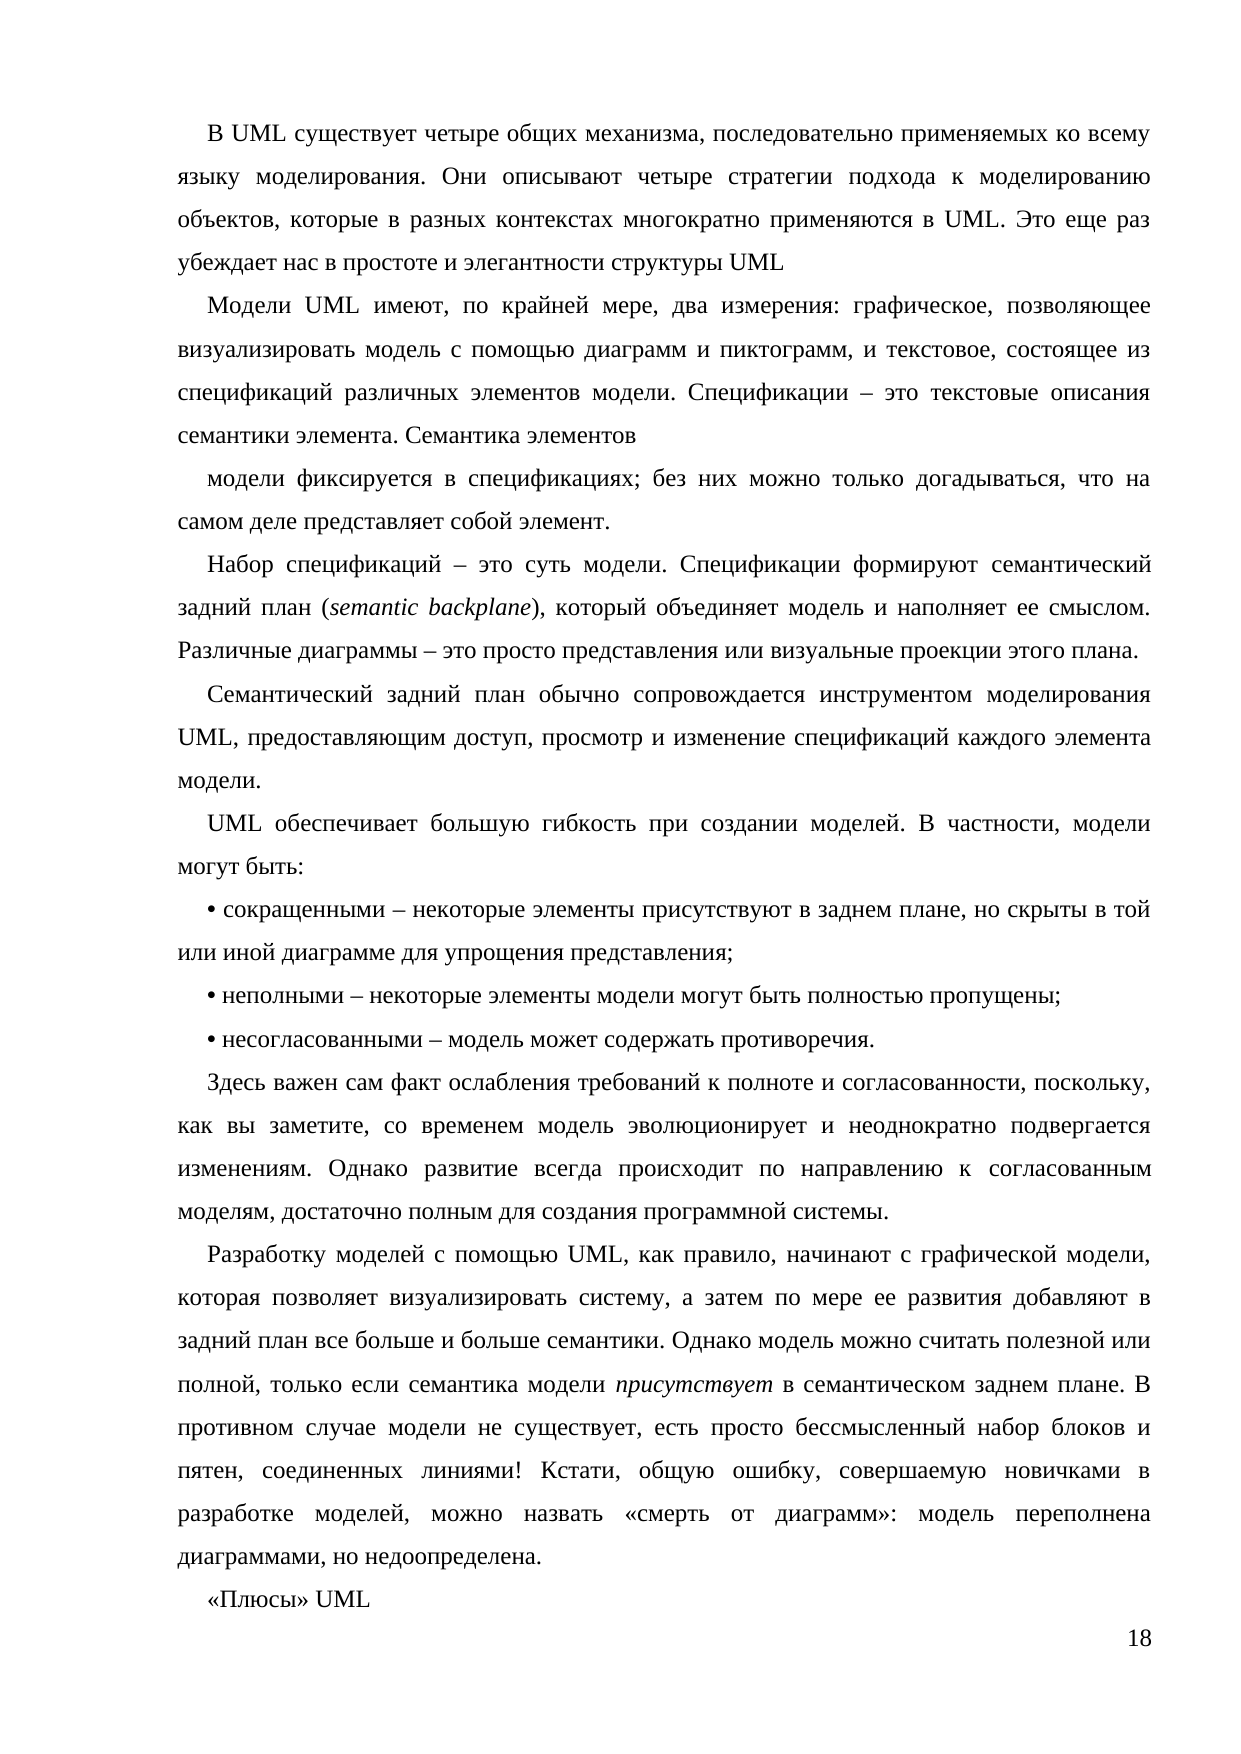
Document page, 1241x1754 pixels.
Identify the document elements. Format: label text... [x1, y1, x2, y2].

text Набор спецификаций – это суть модели. Спецификации формируют семантический задний план (semantic backplane), который объединяет модель и наполняет ее смыслом. Различные диаграммы – это просто представления или визуальные проекции этого плана. [177, 549, 1152, 664]
text Модели UML имеют, по крайней мере, два измерения: графическое, позволяющее визуализировать модель с помощью диаграмм и пиктограмм, и текстовое, состоящее из спецификаций различных элементов модели. Спецификации – это текстовые описания семантики элемента. Семантика элементов [177, 291, 1152, 449]
text «Плюсы» UML [177, 1584, 1152, 1613]
text UML обеспечивает большую гибкость при создании моделей. В частности, модели могут быть: [177, 808, 1152, 880]
text • несогласованными – модель может содержать противоречия. [177, 1024, 1152, 1052]
text Семантический задний план обычно сопровождается инструментом моделирования UML, предоставляющим доступ, просмотр и изменение спецификаций каждого элемента модели. [177, 679, 1152, 794]
text • сокращенными – некоторые элементы присутствуют в заднем плане, но скрыты в той или иной диаграмме для упрощения представления; [177, 894, 1152, 966]
text В UML существует четыре общих механизма, последовательно применяемых ко всему языку моделирования. Они описывают четыре стратегии подхода к моделированию объектов, которые в разных контекстах многократно применяются в UML. Это еще раз убеждает нас в простоте и элегантности структуры UML [177, 118, 1152, 276]
text Здесь важен сам факт ослабления требований к полноте и согласованности, поскольку, как вы заметите, со временем модель эволюционирует и неоднократно подвергается изменениям. Однако развитие всегда происходит по направлению к согласованным моделям, достаточно полным для создания программной системы. [177, 1067, 1152, 1225]
text Разработку моделей с помощью UML, как правило, начинают с графической модели, которая позволяет визуализировать систему, а затем по мере ее развития добавляют в задний план все больше и больше семантики. Однако модель можно считать полезной или полной, только если семантика модели присутствует в семантическом заднем плане. В противном случае модели не существует, есть просто бессмысленный набор блоков и пятен, соединенных линиями! Кстати, общую ошибку, совершаемую новичками в разработке моделей, можно назвать «смерть от диаграмм»: модель переполнена диаграммами, но недоопределена. [177, 1239, 1152, 1570]
text • неполными – некоторые элементы модели могут быть полностью пропущены; [177, 981, 1152, 1009]
text модели фиксируется в спецификациях; без них можно только догадываться, что на самом деле представляет собой элемент. [177, 463, 1152, 535]
